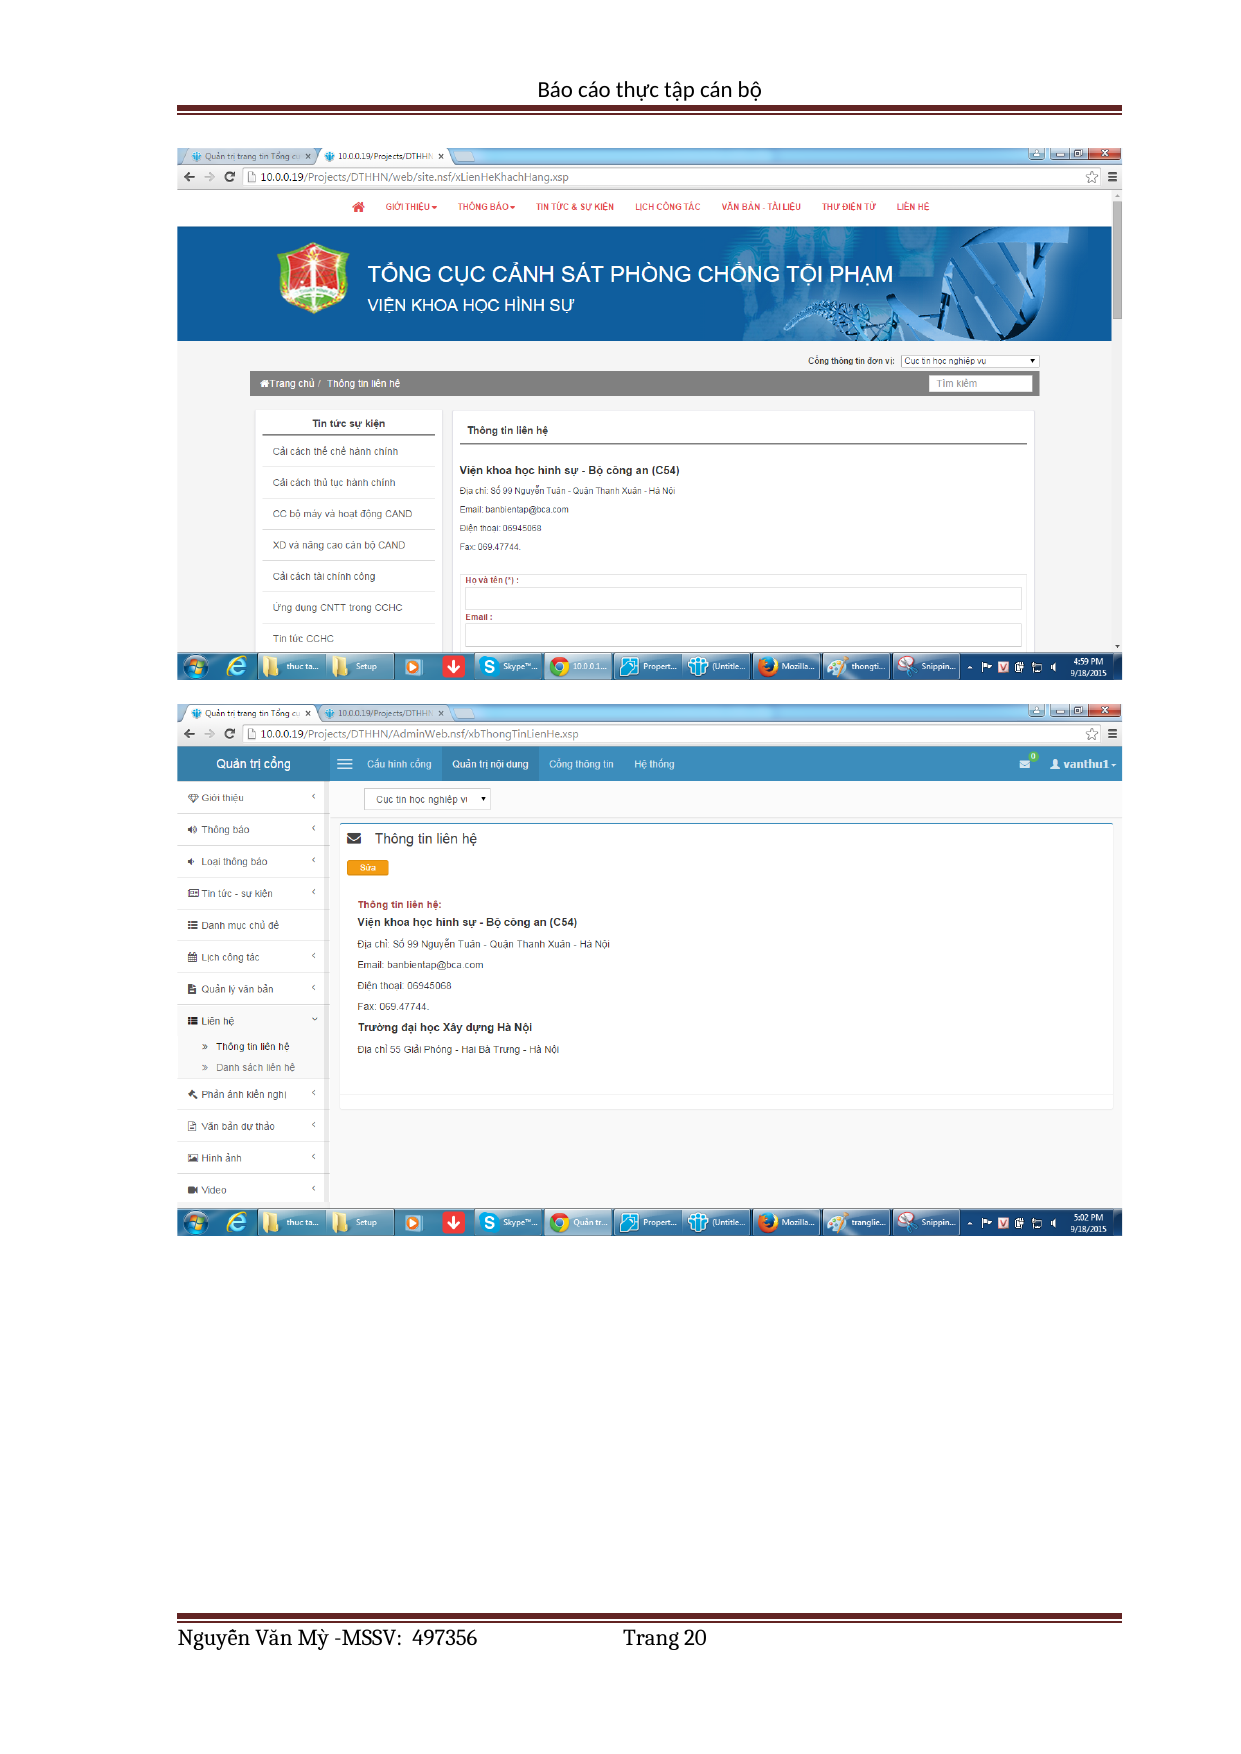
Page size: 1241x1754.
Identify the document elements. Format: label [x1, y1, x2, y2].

picture [177, 148, 1123, 680]
picture [177, 704, 1123, 1236]
